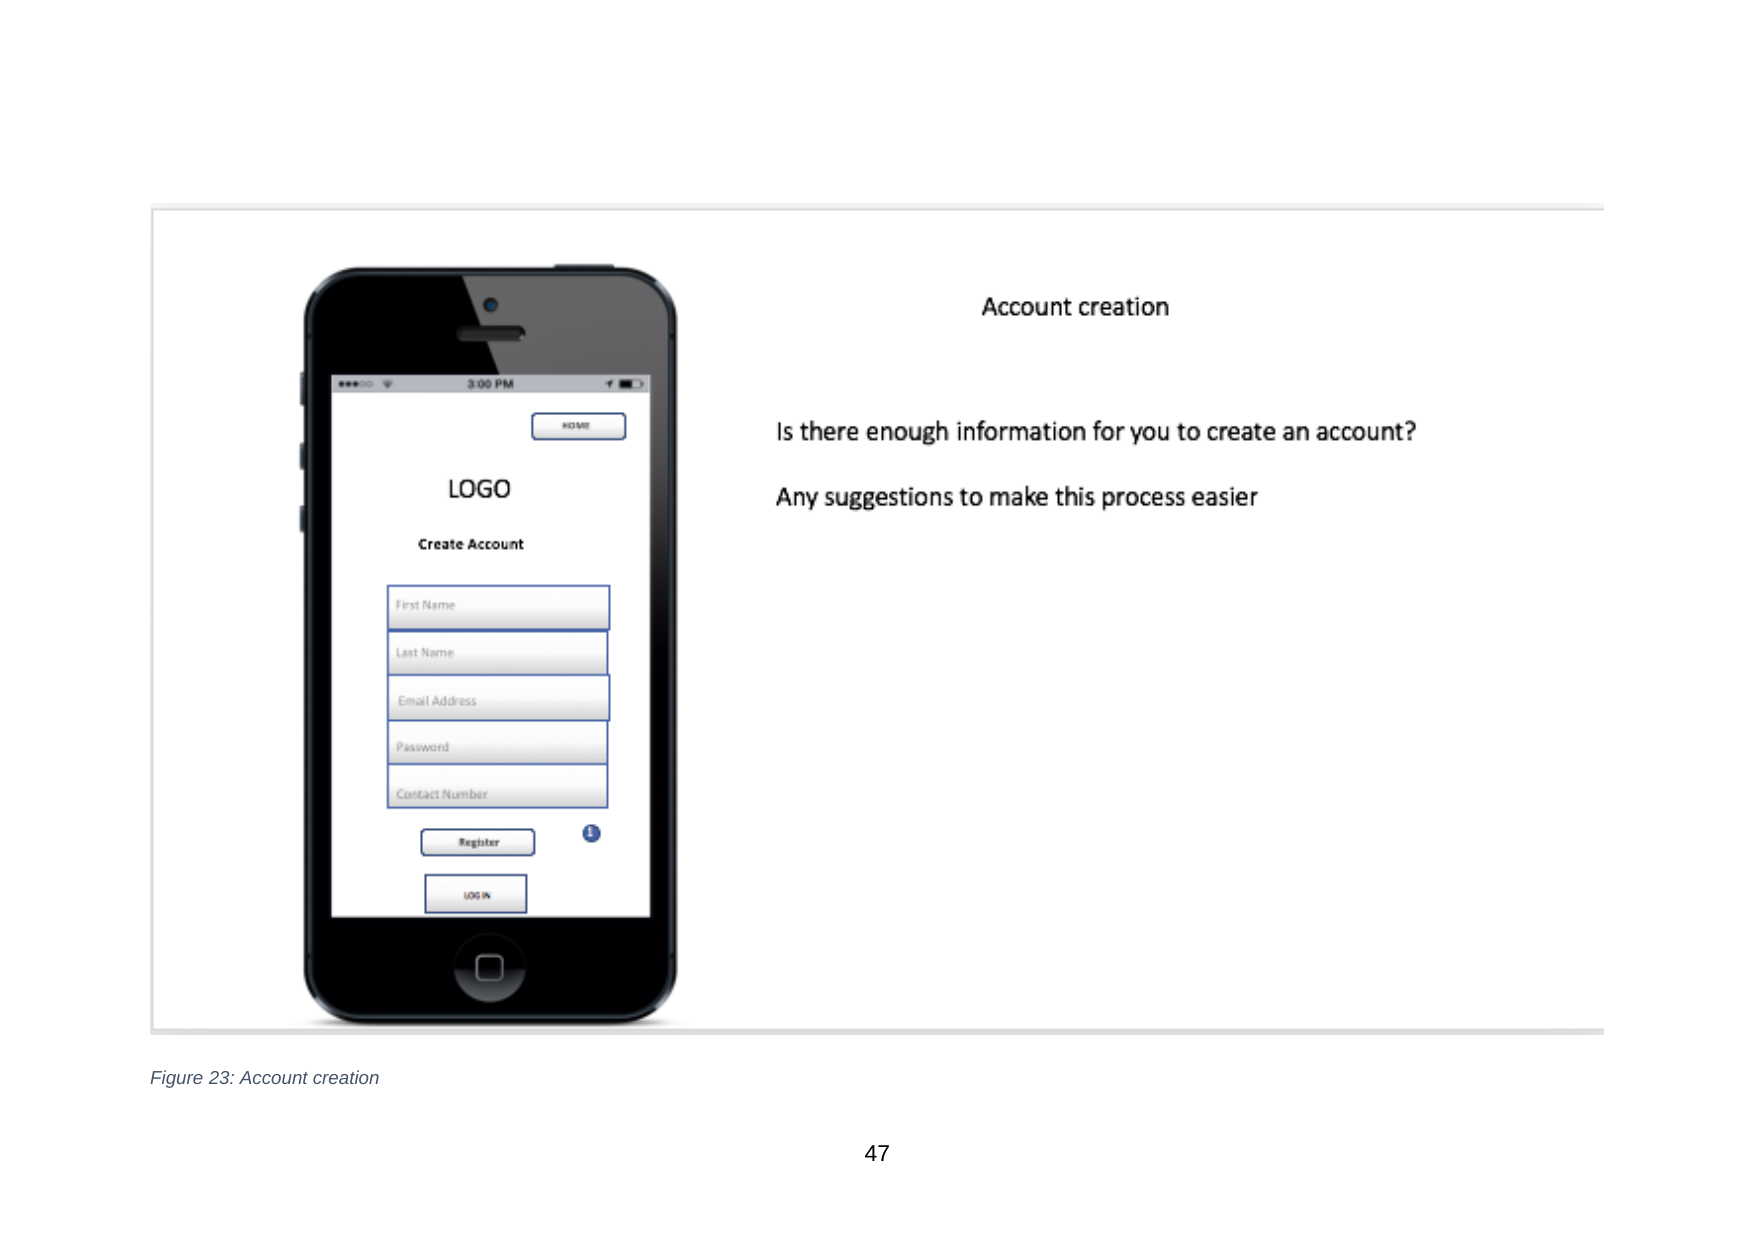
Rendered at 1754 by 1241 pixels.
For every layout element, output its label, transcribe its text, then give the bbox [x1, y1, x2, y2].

picture [150, 203, 1604, 1035]
